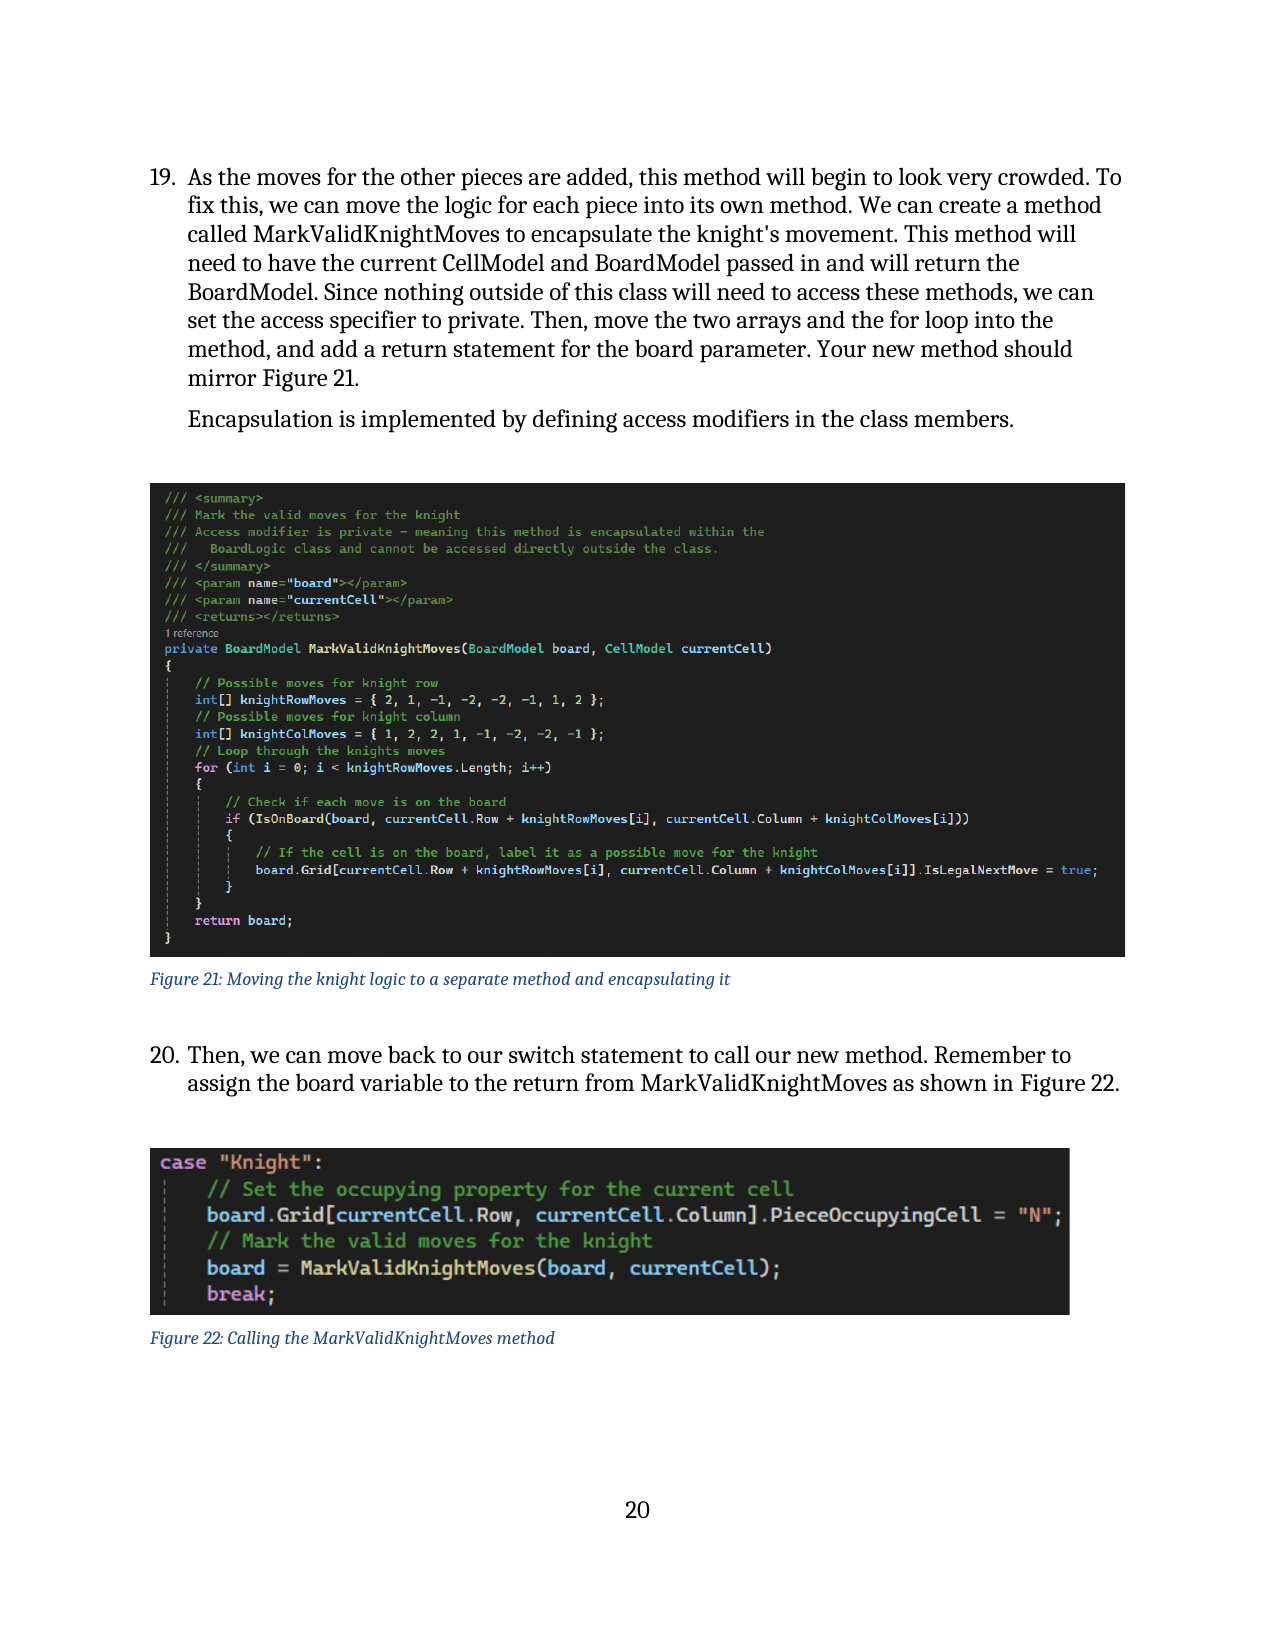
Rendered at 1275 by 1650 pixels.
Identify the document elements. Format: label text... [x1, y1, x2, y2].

text Figure : Moving the knight logic to a separate method and encapsulating it [150, 969, 1125, 991]
picture [150, 1148, 1070, 1315]
text Encapsulation is implemented by defining access modifiers in the class members. [187, 405, 1125, 434]
text Figure : Calling the MarkValidKnightMoves method [150, 1327, 1125, 1349]
list As the moves for the other pieces are added, this method will begin to look very crowded. To fix this, we can move the logic for each piece into its own method. We can create a method called MarkValidKnightMoves to encapsulate the knight's movement. This method will need to have the current CellModel and BoardModel passed in and will return the BoardModel. Since nothing outside of this class will need to access these methods, we can set the access specifier to private. Then, move the two arrays and the for loop into the method, and add a return statement for the board parameter. Your new method should mirror Figure 21. [150, 162, 1125, 392]
list Then, we can move back to our switch statement to call our new method. Remember to assign the board variable to the return from MarkValidKnightMoves as shown in Figure 22. [150, 1041, 1125, 1098]
picture [150, 483, 1125, 957]
